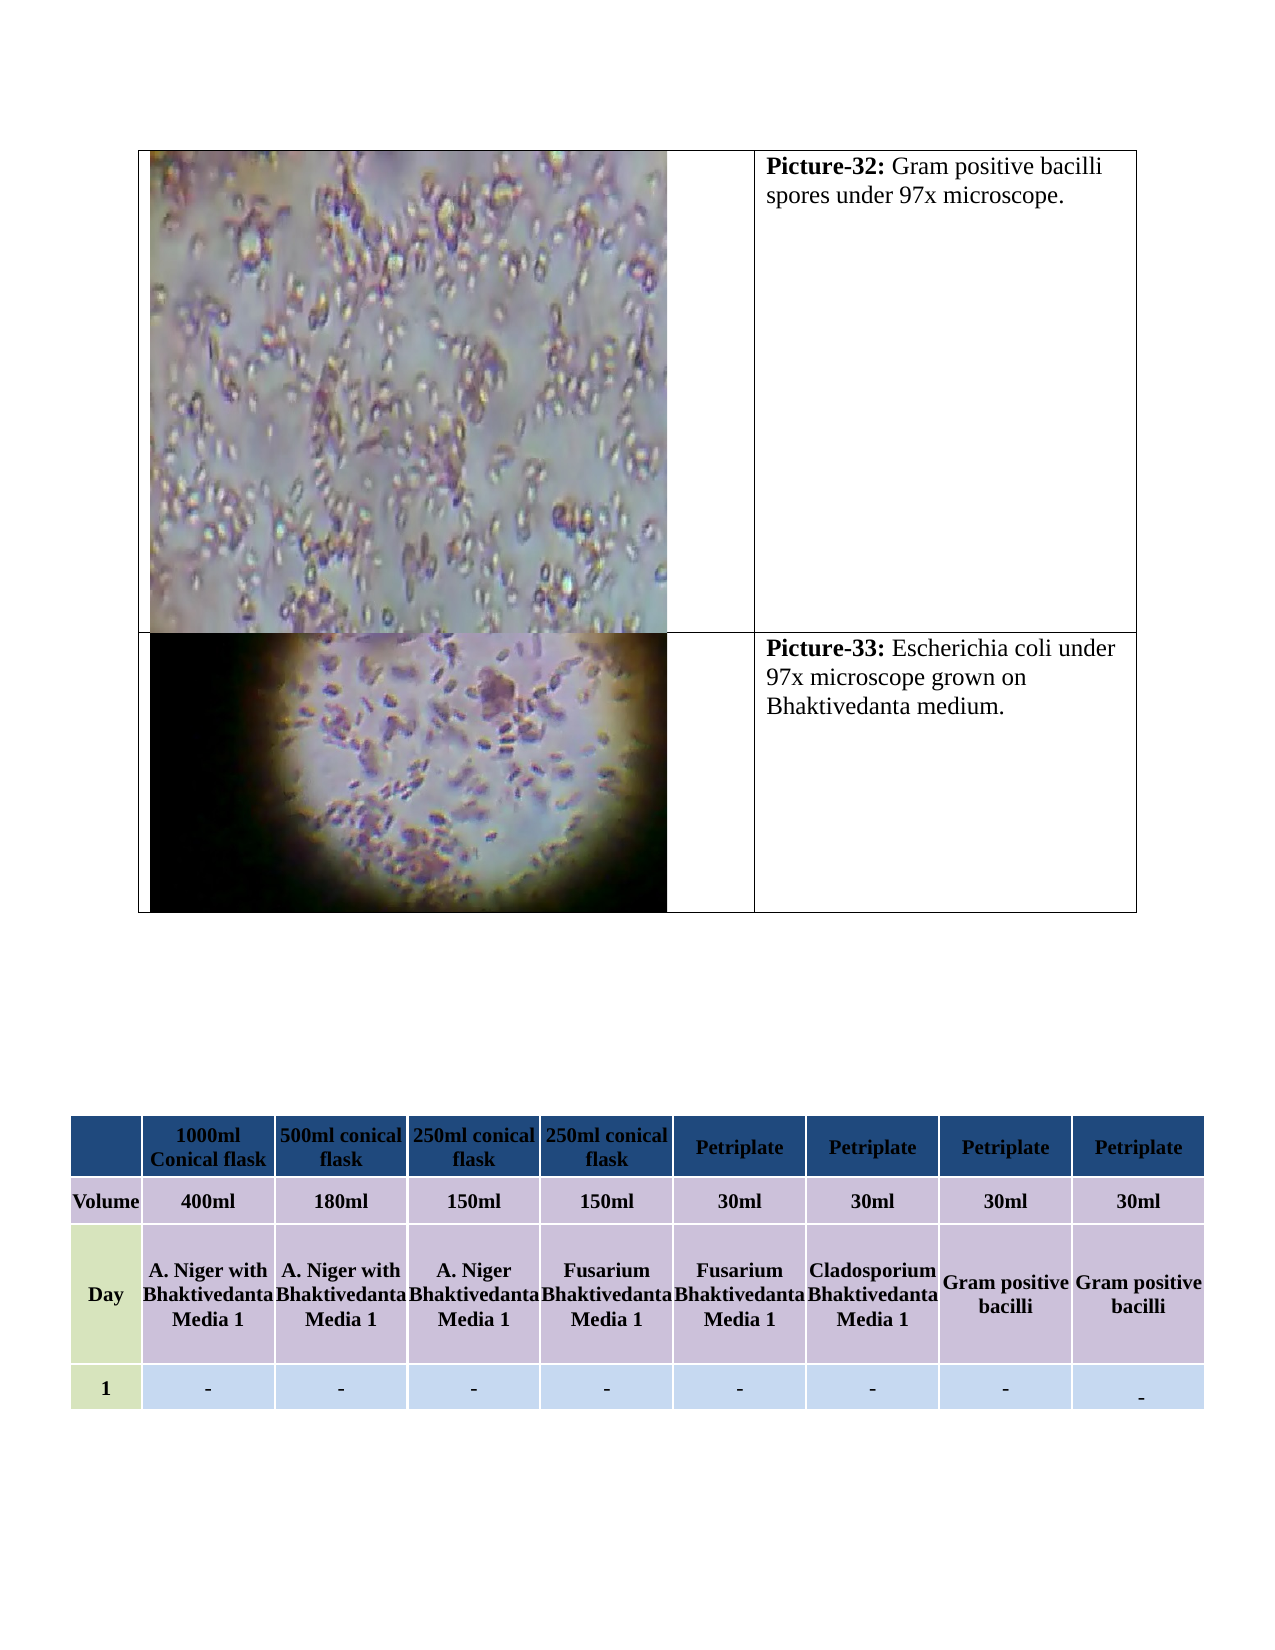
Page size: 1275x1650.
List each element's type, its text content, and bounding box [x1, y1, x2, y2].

table_cell Fusarium Bhaktivedanta Media 1 [674, 1225, 805, 1363]
table_header Petriplate [940, 1116, 1071, 1176]
table_cell [139, 633, 150, 912]
table_cell Picture-33: Escherichia coli under 97x microscope grown on Bhaktivedanta medium. [755, 633, 1136, 912]
table_cell - [276, 1365, 406, 1409]
table_cell - [807, 1365, 938, 1409]
table_cell Cladosporium Bhaktivedanta Media 1 [807, 1225, 938, 1363]
table_cell - [143, 1365, 274, 1409]
table_header 250ml conical flask [541, 1116, 672, 1176]
table_cell 180ml [276, 1178, 406, 1223]
table_cell 1 [71, 1365, 141, 1409]
table_header Petriplate [674, 1116, 805, 1176]
table_cell Volume [71, 1178, 141, 1223]
table_cell [139, 151, 150, 632]
table_cell Fusarium Bhaktivedanta Media 1 [541, 1225, 672, 1363]
table_cell 30ml [940, 1178, 1071, 1223]
table_cell - [940, 1365, 1071, 1409]
table_cell Picture-32: Gram positive bacilli spores under 97x microscope. [755, 151, 1136, 632]
table_cell 30ml [807, 1178, 938, 1223]
table_cell Gram positive bacilli [1073, 1225, 1204, 1363]
table_header [71, 1116, 141, 1176]
table_cell A. Niger Bhaktivedanta Media 1 [409, 1225, 539, 1363]
table_cell [668, 151, 754, 632]
table_cell 150ml [541, 1178, 672, 1223]
table_cell 30ml [674, 1178, 805, 1223]
table_cell Gram positive bacilli [940, 1225, 1071, 1363]
table_cell Day [71, 1225, 141, 1363]
table_header 500ml conical flask [276, 1116, 406, 1176]
table_cell [668, 633, 754, 912]
table_header Petriplate [1073, 1116, 1204, 1176]
table_cell A. Niger with Bhaktivedanta Media 1 [276, 1225, 406, 1363]
table_cell 30ml [1073, 1178, 1204, 1223]
table_header 250ml conical flask [409, 1116, 539, 1176]
table_cell - [409, 1365, 539, 1409]
table_header 1000ml Conical flask [143, 1116, 274, 1176]
table_cell - [541, 1365, 672, 1409]
table_header Petriplate [807, 1116, 938, 1176]
table_cell - [1073, 1365, 1204, 1409]
table_cell A. Niger with Bhaktivedanta Media 1 [143, 1225, 274, 1363]
picture [150, 151, 668, 912]
table_cell 400ml [143, 1178, 274, 1223]
table_cell 150ml [409, 1178, 539, 1223]
table_cell - [674, 1365, 805, 1409]
